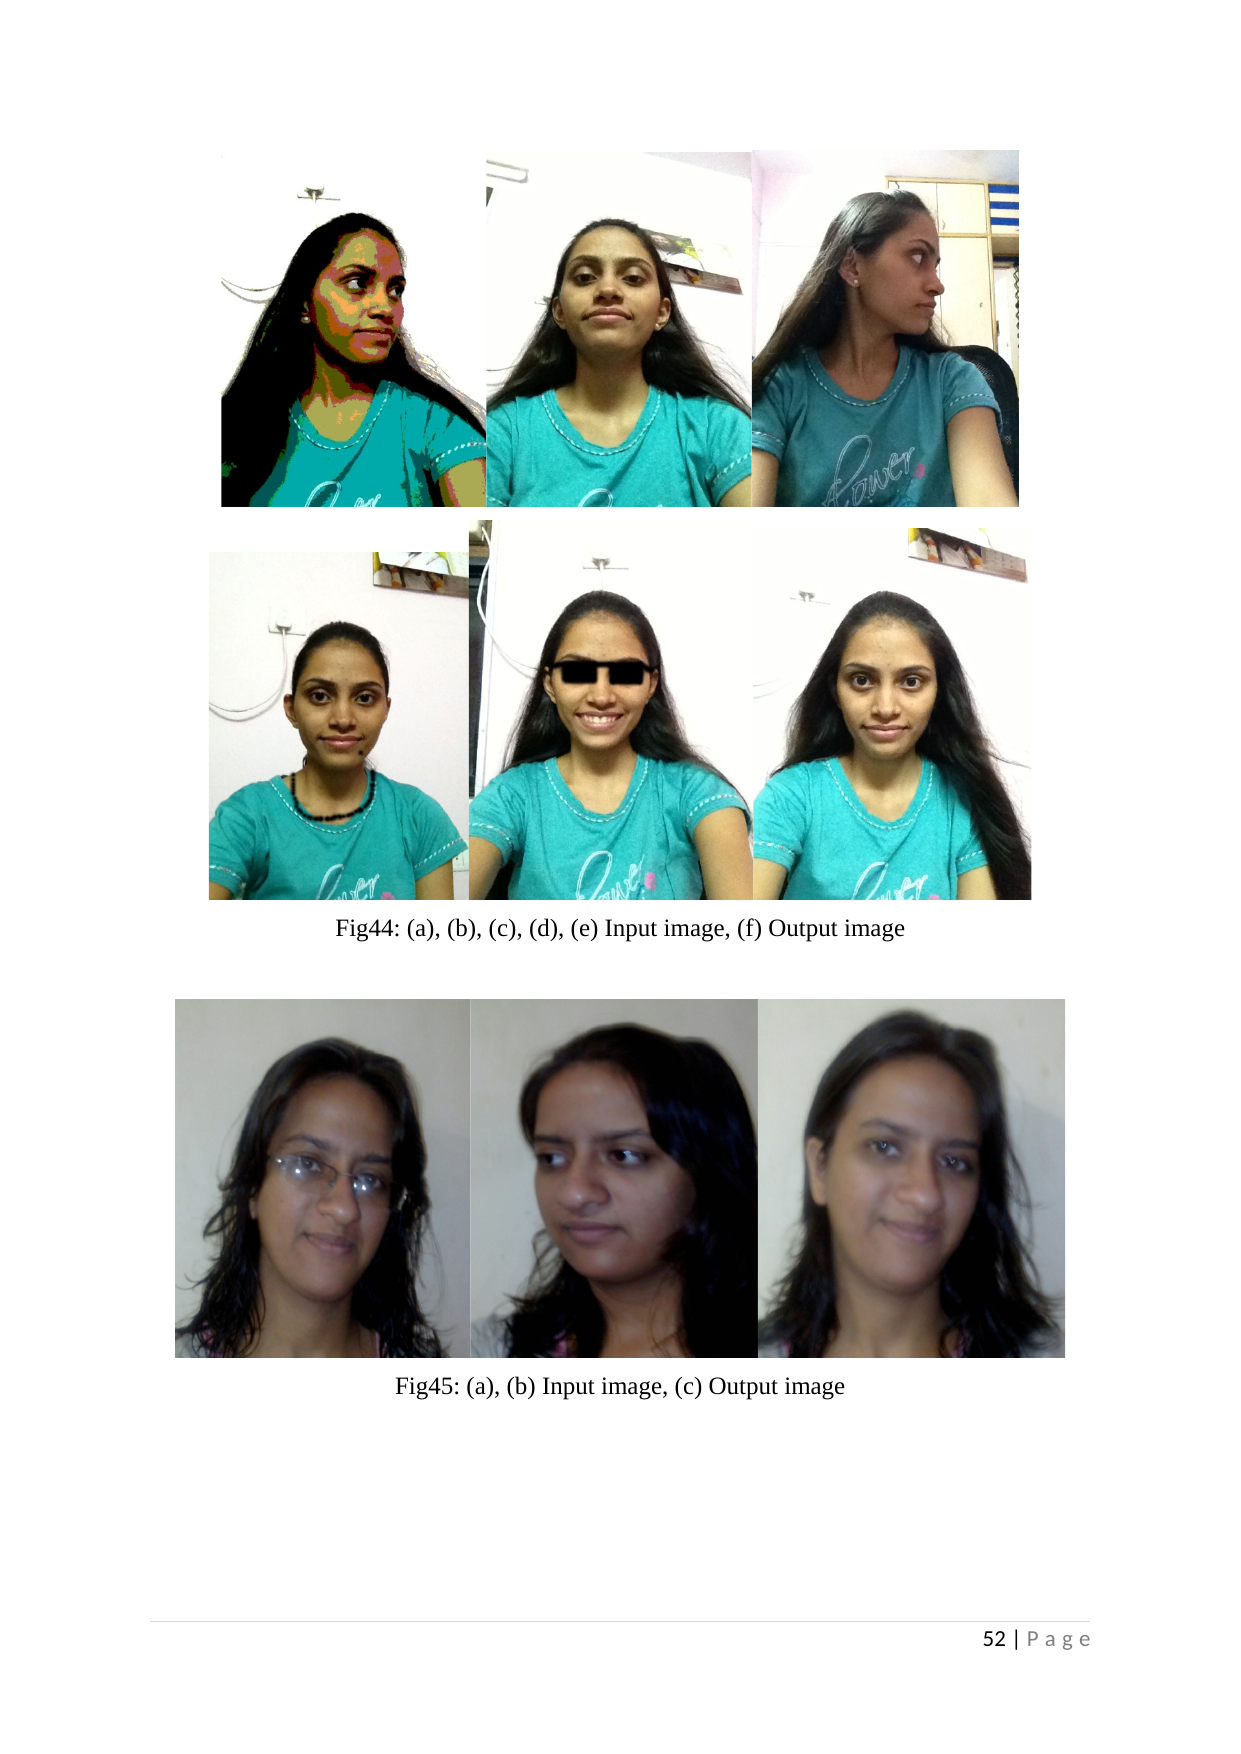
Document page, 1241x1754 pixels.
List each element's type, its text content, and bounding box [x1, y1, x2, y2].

picture [208, 520, 1032, 900]
picture [175, 999, 1066, 1358]
text Fig45: (a), (b) Input image, (c) Output image [150, 1371, 1090, 1400]
text Fig44: (a), (b), (c), (d), (e) Input image, (f) Output image [150, 913, 1090, 942]
picture [221, 150, 1019, 507]
